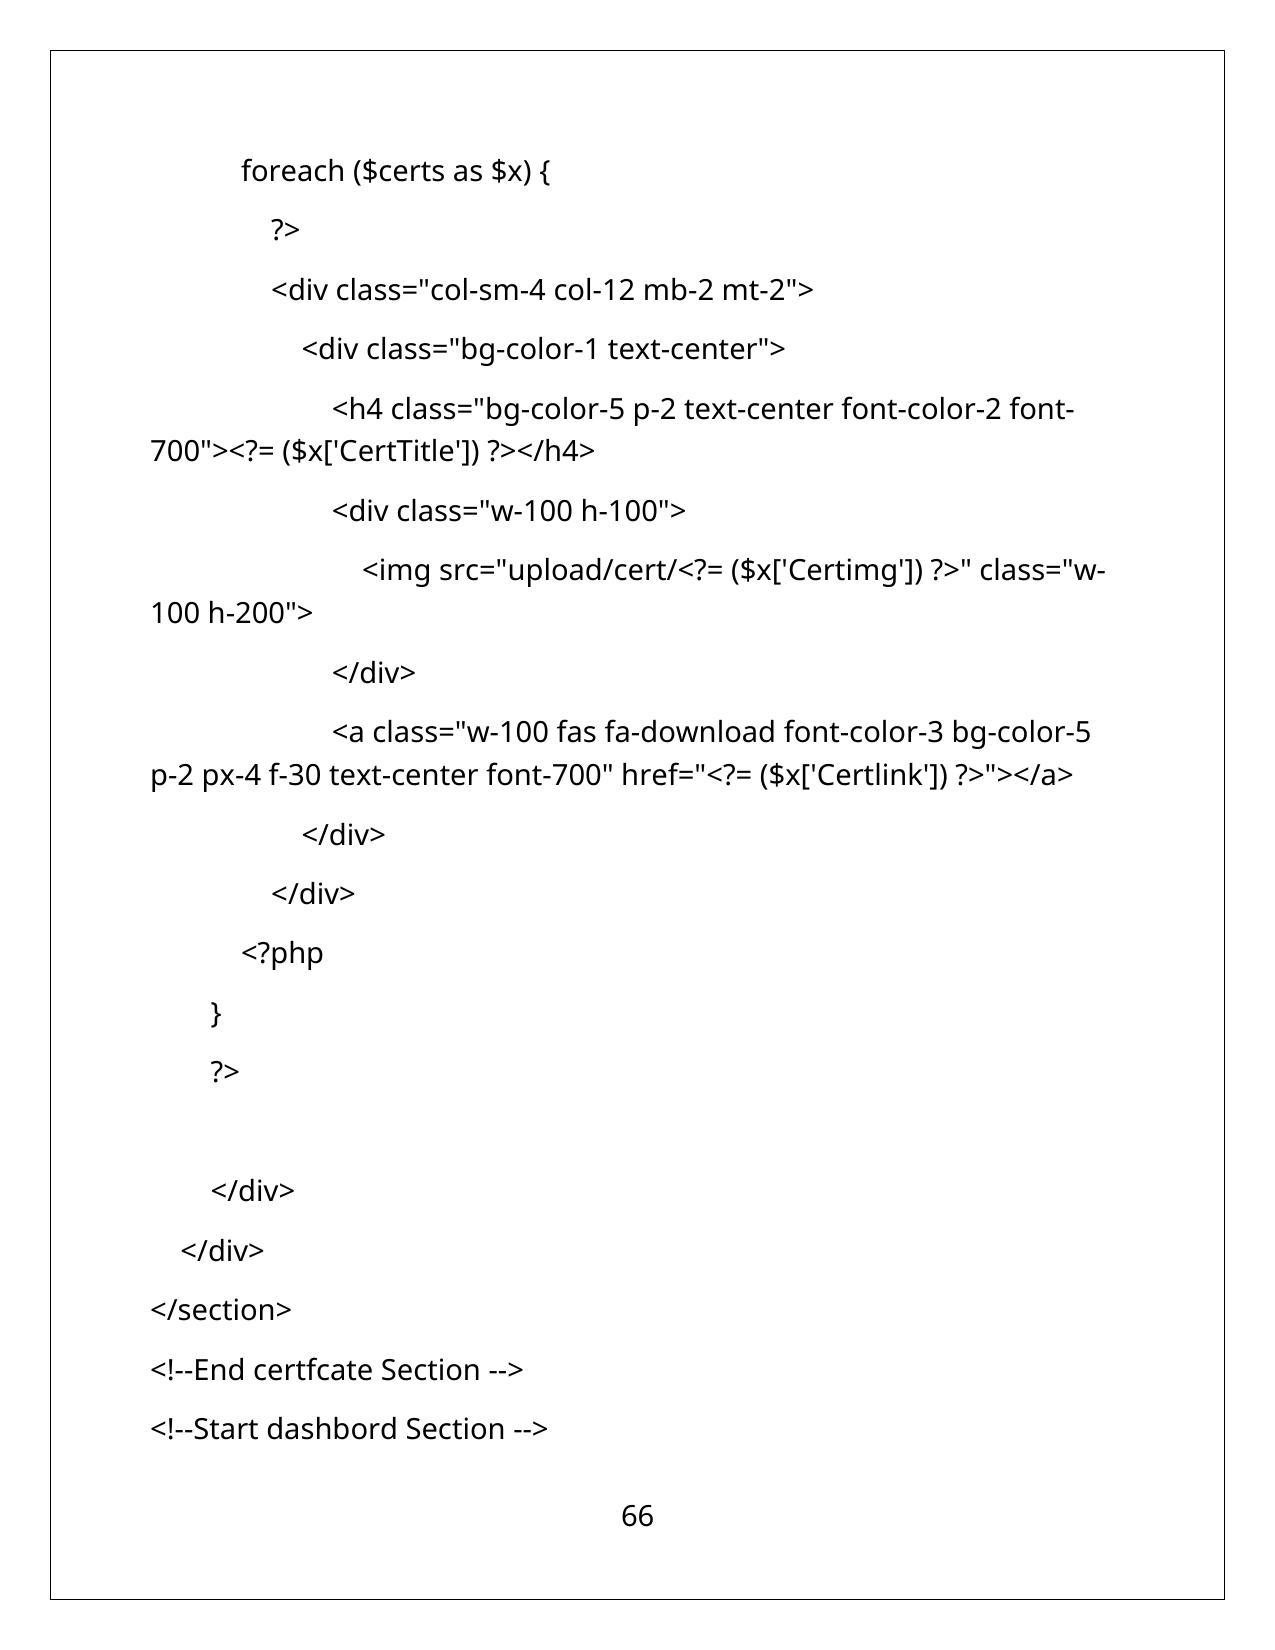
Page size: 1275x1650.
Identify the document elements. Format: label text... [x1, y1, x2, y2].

text <?php [150, 933, 1125, 972]
text </div> [150, 814, 1125, 853]
text <div class="bg-color-1 text-center"> [150, 328, 1125, 368]
text <!--Start dashbord Section --> [150, 1408, 1125, 1448]
text </div> [150, 1230, 1125, 1270]
text foreach ($certs as $x) { [150, 150, 1125, 190]
text </div> [150, 1171, 1125, 1210]
text ?> [150, 1052, 1125, 1091]
text <h4 class="bg-color-5 p-2 text-center font-color-2 font-700"><?= ($x['CertTitle']) ?></h4> [150, 388, 1125, 470]
text <a class="w-100 fas fa-download font-color-3 bg-color-5 p-2 px-4 f-30 text-center font-700" href="<?= ($x['Certlink']) ?>"></a> [150, 711, 1125, 794]
text <!--End certfcate Section --> [150, 1349, 1125, 1389]
text } [150, 992, 1125, 1032]
text ?> [150, 209, 1125, 249]
text </div> [150, 652, 1125, 692]
text </div> [150, 873, 1125, 913]
text <div class="w-100 h-100"> [150, 490, 1125, 530]
text <img src="upload/cert/<?= ($x['Certimg']) ?>" class="w-100 h-200"> [150, 550, 1125, 632]
text </section> [150, 1289, 1125, 1329]
text <div class="col-sm-4 col-12 mb-2 mt-2"> [150, 269, 1125, 309]
